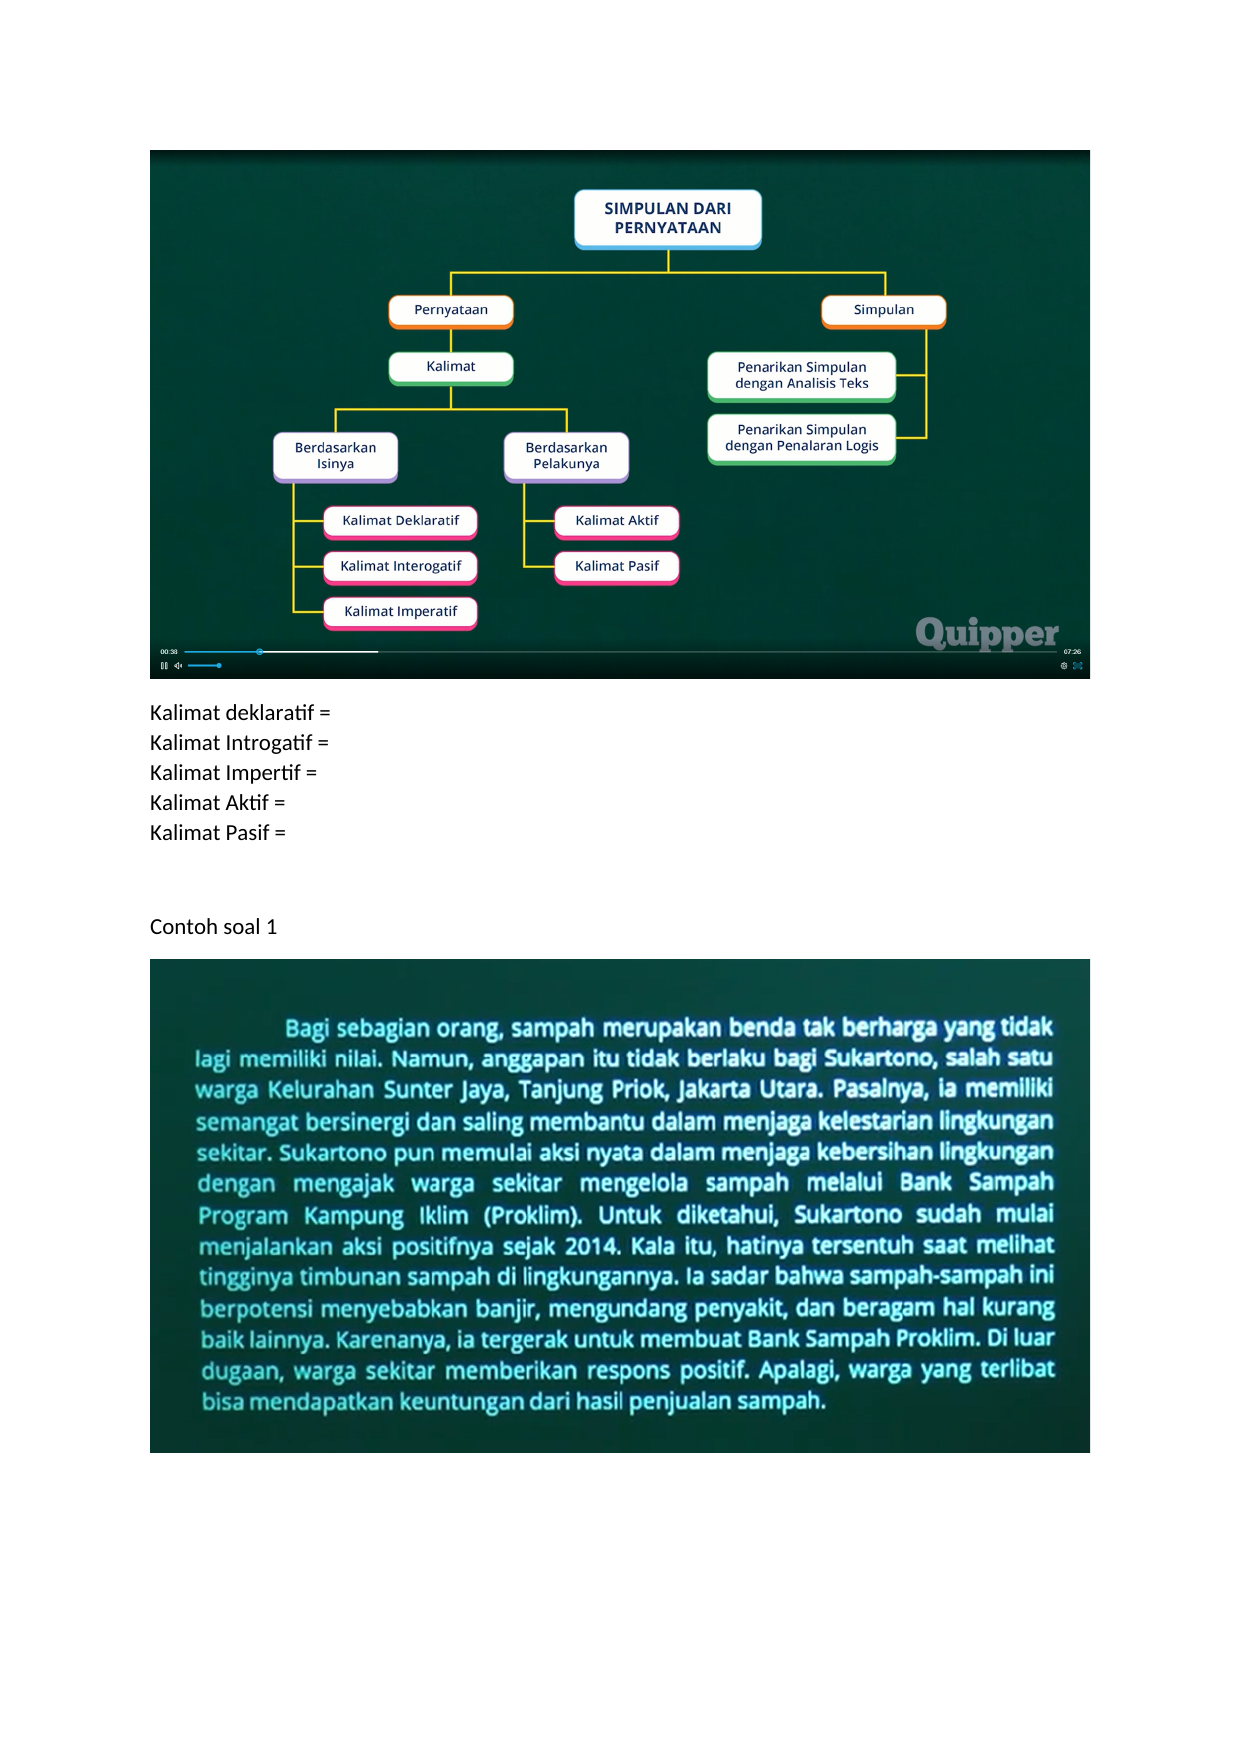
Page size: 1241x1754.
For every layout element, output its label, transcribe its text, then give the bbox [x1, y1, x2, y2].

picture [150, 959, 1091, 1453]
text Contoh soal 1 [150, 912, 1090, 940]
text Kalimat deklaratif = Kalimat Introgatif = Kalimat Impertif = Kalimat Aktif = Kalimat Pasif = [150, 698, 1090, 847]
picture [150, 150, 1091, 679]
